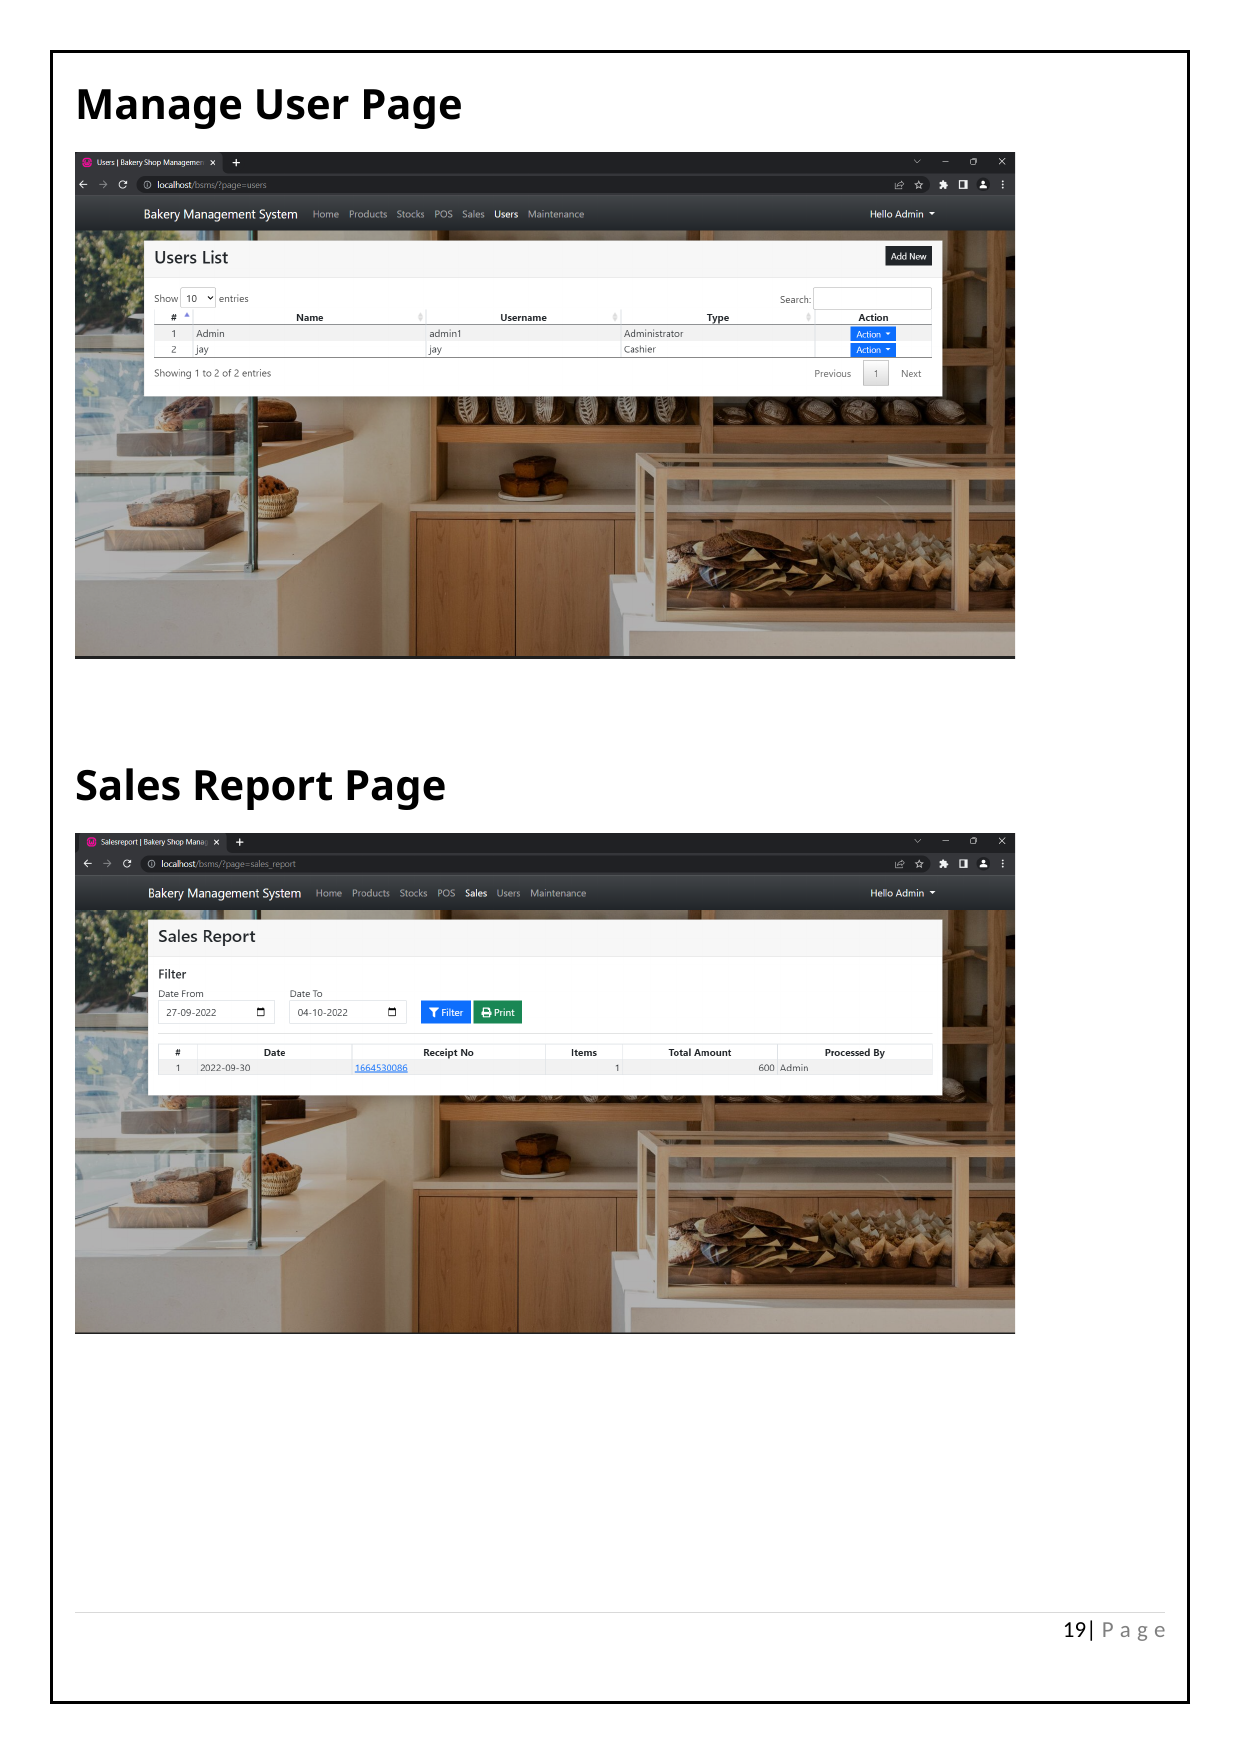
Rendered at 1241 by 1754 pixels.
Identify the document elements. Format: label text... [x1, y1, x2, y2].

text Sales Report Page [75, 756, 1165, 812]
picture [75, 833, 1016, 1334]
picture [75, 152, 1016, 659]
text Manage User Page [75, 75, 1165, 132]
